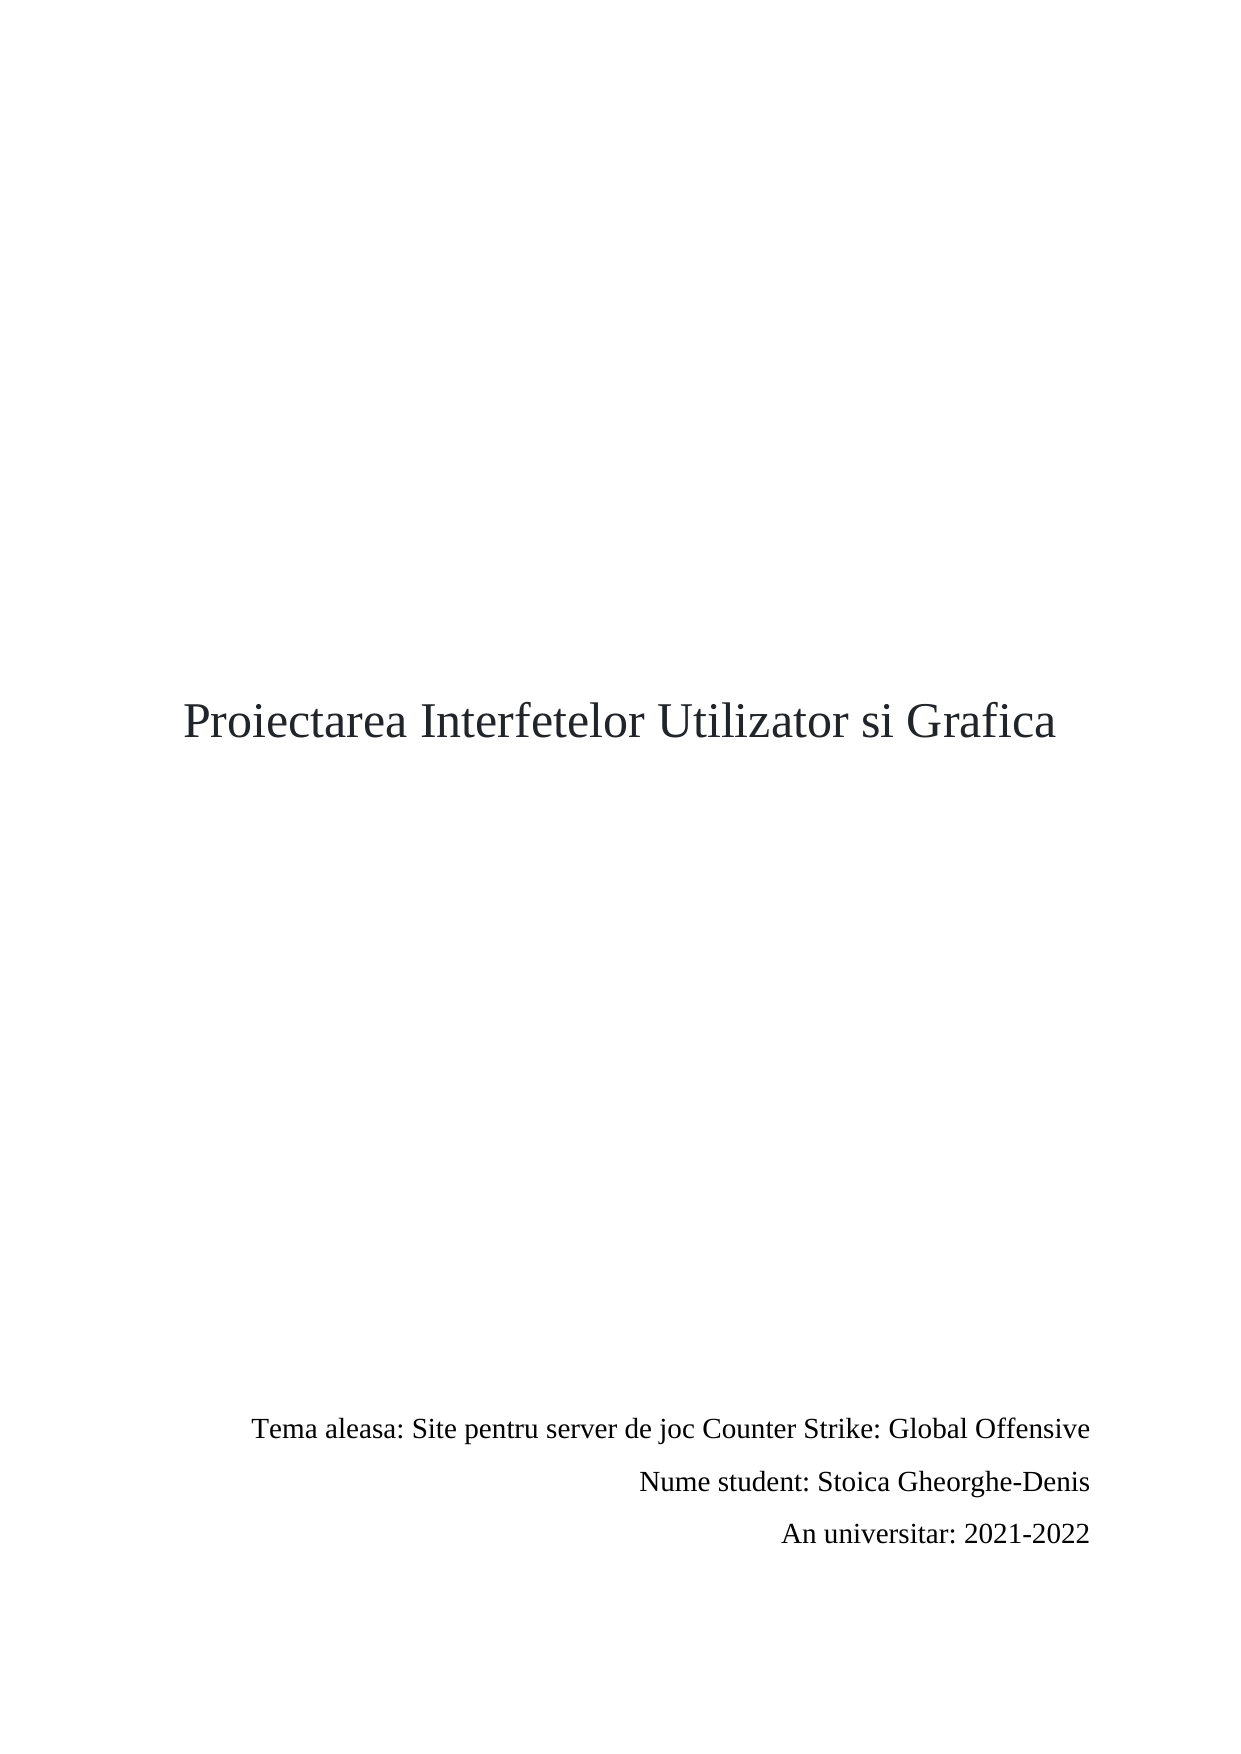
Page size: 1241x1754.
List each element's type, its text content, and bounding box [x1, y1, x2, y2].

text Nume student: Stoica Gheorghe-Denis [150, 1464, 1090, 1497]
text Tema aleasa: Site pentru server de joc Counter Strike: Global Offensive [150, 1411, 1090, 1444]
text An universitar: 2021-2022 [150, 1517, 1090, 1550]
text Proiectarea Interfetelor Utilizator si Grafica [150, 691, 1090, 748]
